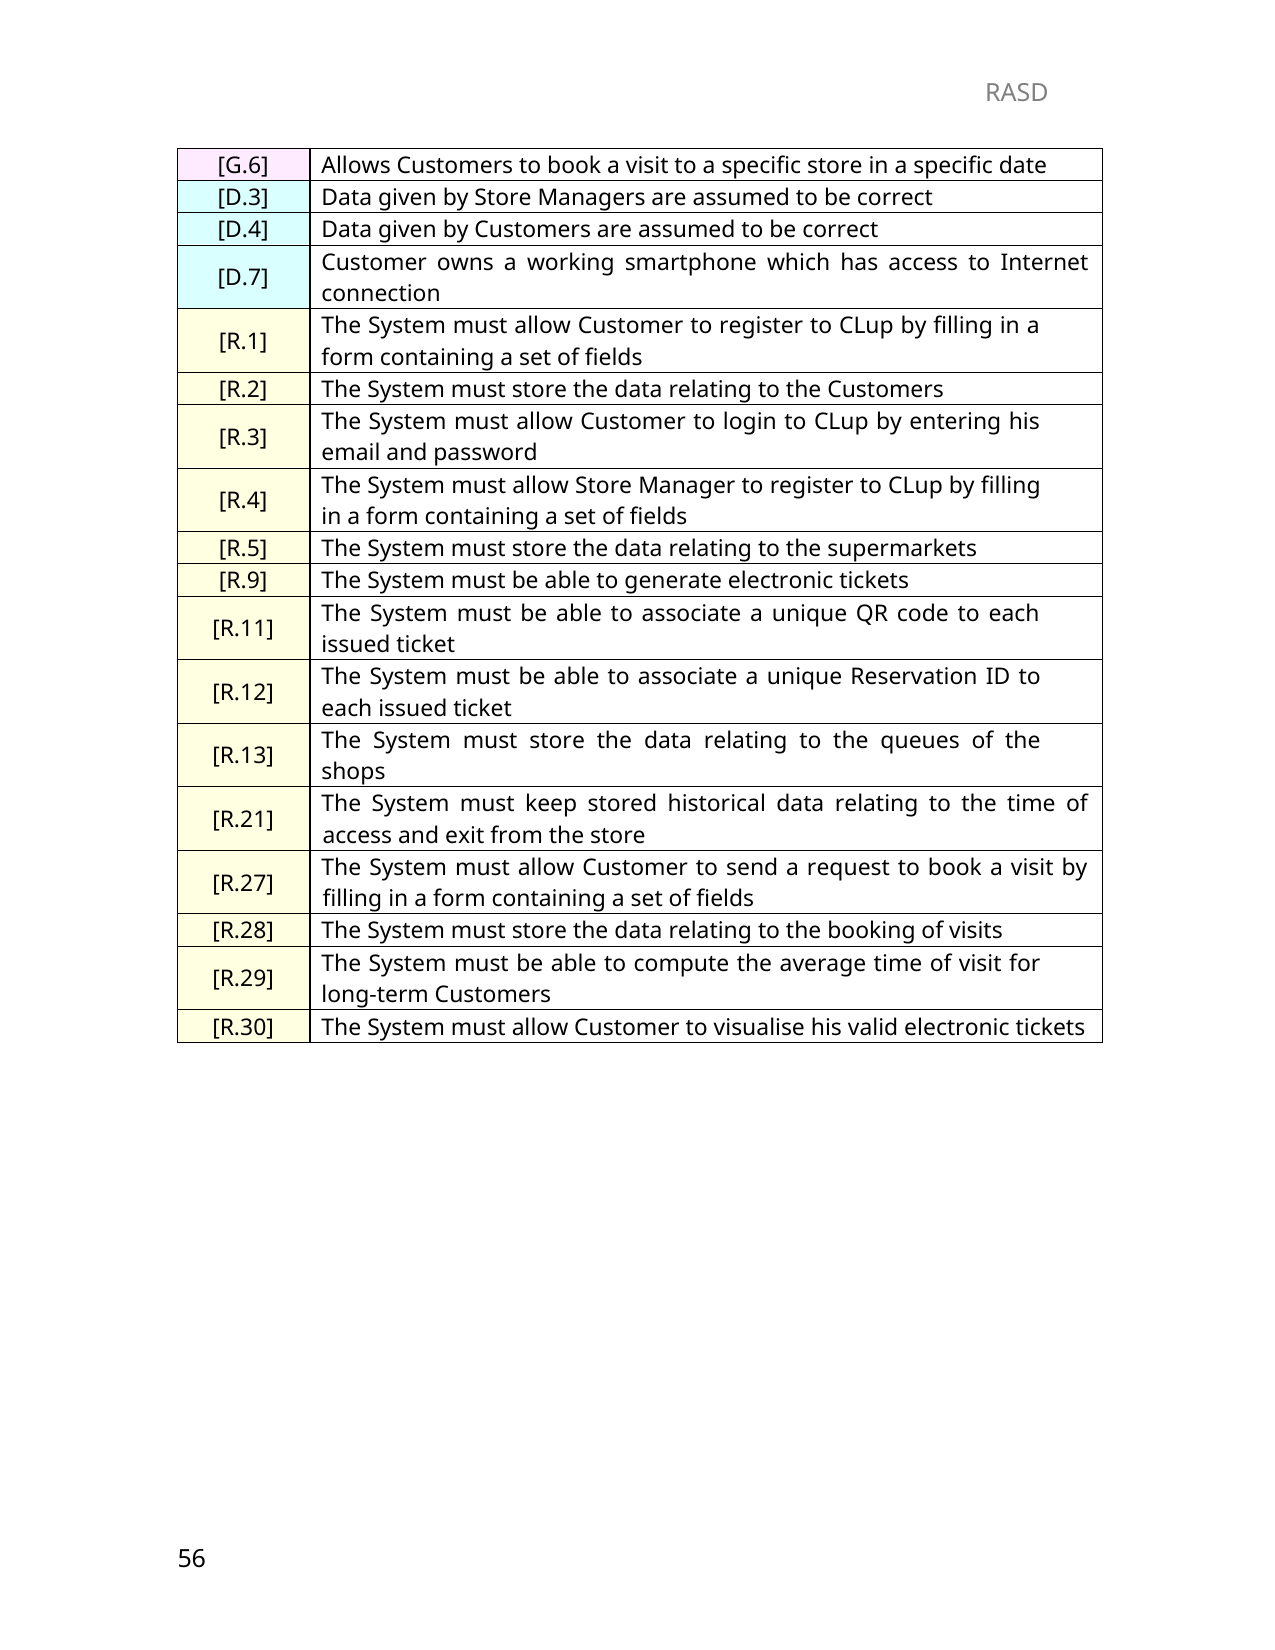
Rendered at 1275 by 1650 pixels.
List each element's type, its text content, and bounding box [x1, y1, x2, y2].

table_cell The System must allow Store Manager to register to CLup by filling in a form containing a set of fields [311, 469, 1102, 531]
table_cell [R.11] [178, 597, 309, 659]
table_header [G.6] [178, 149, 309, 180]
table_cell [R.29] [178, 947, 309, 1009]
table_cell [D.3] [178, 181, 309, 212]
table_cell [R.27] [178, 851, 309, 913]
table_cell The System must allow Customer to register to CLup by filling in a form containing a set of fields [311, 309, 1102, 372]
table_cell [R.4] [178, 469, 309, 531]
table_cell [R.30] [178, 1010, 309, 1042]
table_cell The System must store the data relating to the booking of visits [311, 914, 1102, 946]
table_cell [R.28] [178, 914, 309, 946]
table_cell [R.9] [178, 564, 309, 596]
table_cell [R.13] [178, 724, 309, 786]
table_cell [D.4] [178, 213, 309, 244]
table_cell [R.12] [178, 660, 309, 723]
table_cell [R.21] [178, 787, 309, 850]
table_cell The System must keep stored historical data relating to the time of access and exit from the store [311, 787, 1102, 850]
table_cell The System must allow Customer to send a request to book a visit by filling in a form containing a set of fields [311, 851, 1102, 913]
table_cell Data given by Customers are assumed to be correct [311, 213, 1102, 244]
table_cell [R.2] [178, 373, 309, 404]
table_cell The System must store the data relating to the supermarkets [311, 532, 1102, 563]
table_header Allows Customers to book a visit to a specific store in a specific date [311, 149, 1102, 180]
table_cell The System must be able to associate a unique Reservation ID to each issued ticket [311, 660, 1102, 723]
table_cell The System must be able to compute the average time of visit for long-term Customers [311, 947, 1102, 1009]
table_cell [D.7] [178, 246, 309, 308]
table_cell The System must store the data relating to the Customers [311, 373, 1102, 404]
table_cell [R.5] [178, 532, 309, 563]
table_cell The System must be able to generate electronic tickets [311, 564, 1102, 596]
table_cell [R.3] [178, 405, 309, 467]
table_cell The System must store the data relating to the queues of the shops [311, 724, 1102, 786]
table_cell Data given by Store Managers are assumed to be correct [311, 181, 1102, 212]
table_cell [R.1] [178, 309, 309, 372]
table_cell Customer owns a working smartphone which has access to Internet connection [311, 246, 1102, 308]
table_cell The System must allow Customer to visualise his valid electronic tickets [311, 1010, 1102, 1042]
table_cell The System must be able to associate a unique QR code to each issued ticket [311, 597, 1102, 659]
table_cell The System must allow Customer to login to CLup by entering his email and password [311, 405, 1102, 467]
